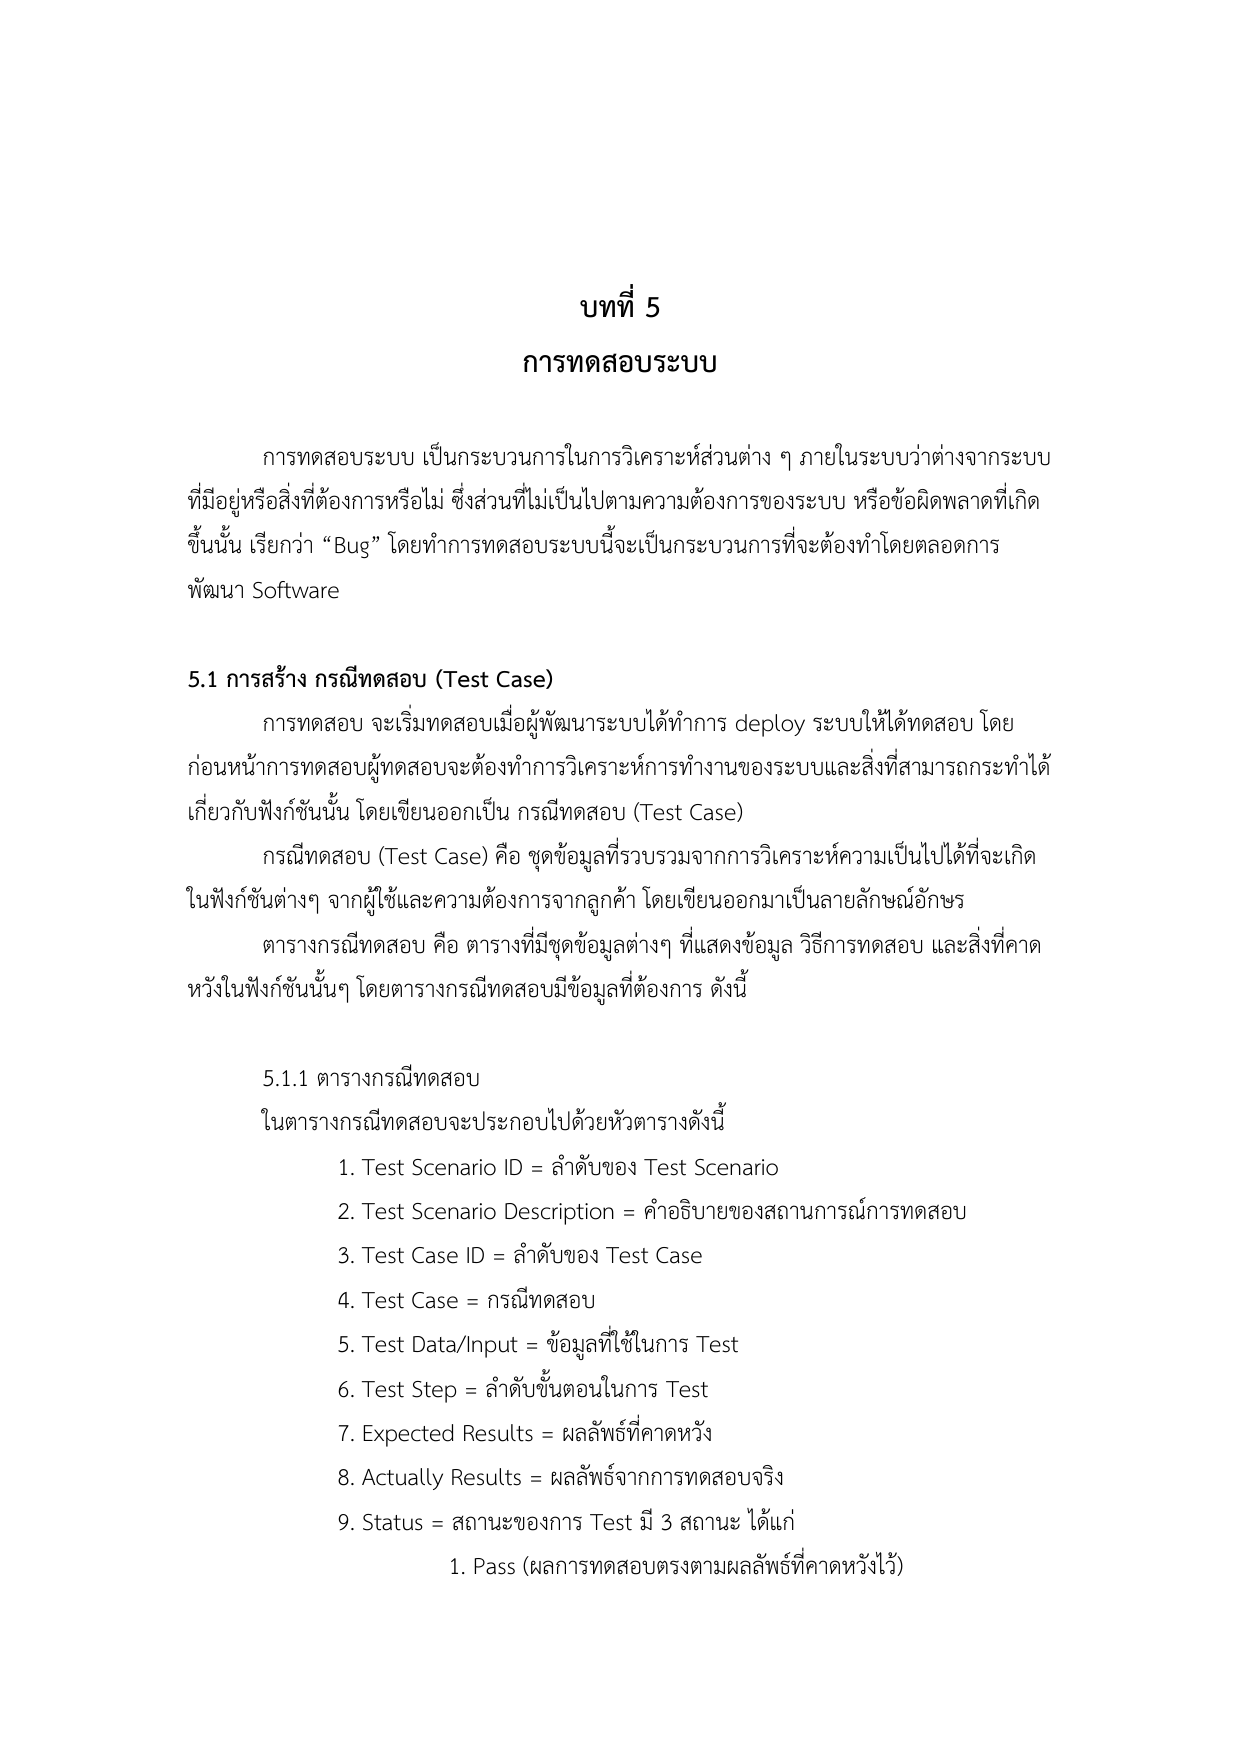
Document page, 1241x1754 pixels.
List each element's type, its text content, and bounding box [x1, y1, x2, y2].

text 2. Test Scenario Description = คำอธิบายของสถานการณ์การทดสอบ [187, 1190, 1053, 1235]
text 4. Test Case = กรณีทดสอบ [187, 1279, 1053, 1323]
text 3. Test Case ID = ลำดับของ Test Case [187, 1235, 1053, 1279]
text 1. Test Scenario ID = ลำดับของ Test Scenario [187, 1146, 1053, 1190]
text ตารางกรณีทดสอบ คือ ตารางที่มีชุดข้อมูลต่างๆ ที่แสดงข้อมูล วิธีการทดสอบ และสิ่งที่คาดหวังในฟังก์ชันนั้นๆ โดยตารางกรณีทดสอบมีข้อมูลที่ต้องการ ดังนี้ [187, 924, 1053, 1013]
text 5.1.1 ตารางกรณีทดสอบ [187, 1057, 1053, 1102]
text 5.1 การสร้าง กรณีทดสอบ (Test Case) [187, 658, 1053, 702]
text การทดสอบ จะเริ่มทดสอบเมื่อผู้พัฒนาระบบได้ทำการ deploy ระบบให้ได้ทดสอบ โดยก่อนหน้าการทดสอบผู้ทดสอบจะต้องทำการวิเคราะห์การทำงานของระบบและสิ่งที่สามารถกระทำได้เกี่ยวกับฟังก์ชันนั้น โดยเขียนออกเป็น กรณีทดสอบ (Test Case) [187, 702, 1053, 835]
text กรณีทดสอบ (Test Case) คือ ชุดข้อมูลที่รวบรวมจากการวิเคราะห์ความเป็นไปได้ที่จะเกิดในฟังก์ชันต่างๆ จากผู้ใช้และความต้องการจากลูกค้า โดยเขียนออกมาเป็นลายลักษณ์อักษร [187, 835, 1053, 924]
text 8. Actually Results = ผลลัพธ์จากการทดสอบจริง [187, 1457, 1053, 1501]
text การทดสอบระบบ เป็นกระบวนการในการวิเคราะห์ส่วนต่าง ๆ ภายในระบบว่าต่างจากระบบที่มีอยู่หรือสิ่งที่ต้องการหรือไม่ ซึ่งส่วนที่ไม่เป็นไปตามความต้องการของระบบ หรือข้อผิดพลาดที่เกิดขึ้นนั้น เรียกว่า “Bug” โดยทำการทดสอบระบบนี้จะเป็นกระบวนการที่จะต้องทำโดยตลอดการพัฒนา Software [187, 436, 1053, 613]
text ในตารางกรณีทดสอบจะประกอบไปด้วยหัวตารางดังนี้ [187, 1102, 1053, 1146]
text 1. Pass (ผลการทดสอบตรงตามผลลัพธ์ที่คาดหวังไว้) [187, 1545, 1053, 1590]
text 5. Test Data/Input = ข้อมูลที่ใช้ในการ Test [187, 1323, 1053, 1368]
text บทที่ 5 การทดสอบระบบ [187, 281, 1053, 392]
text 7. Expected Results = ผลลัพธ์ที่คาดหวัง [187, 1412, 1053, 1457]
text 9. Status = สถานะของการ Test มี 3 สถานะ ได้แก่ [187, 1501, 1053, 1545]
text 6. Test Step = ลำดับขั้นตอนในการ Test [187, 1368, 1053, 1412]
